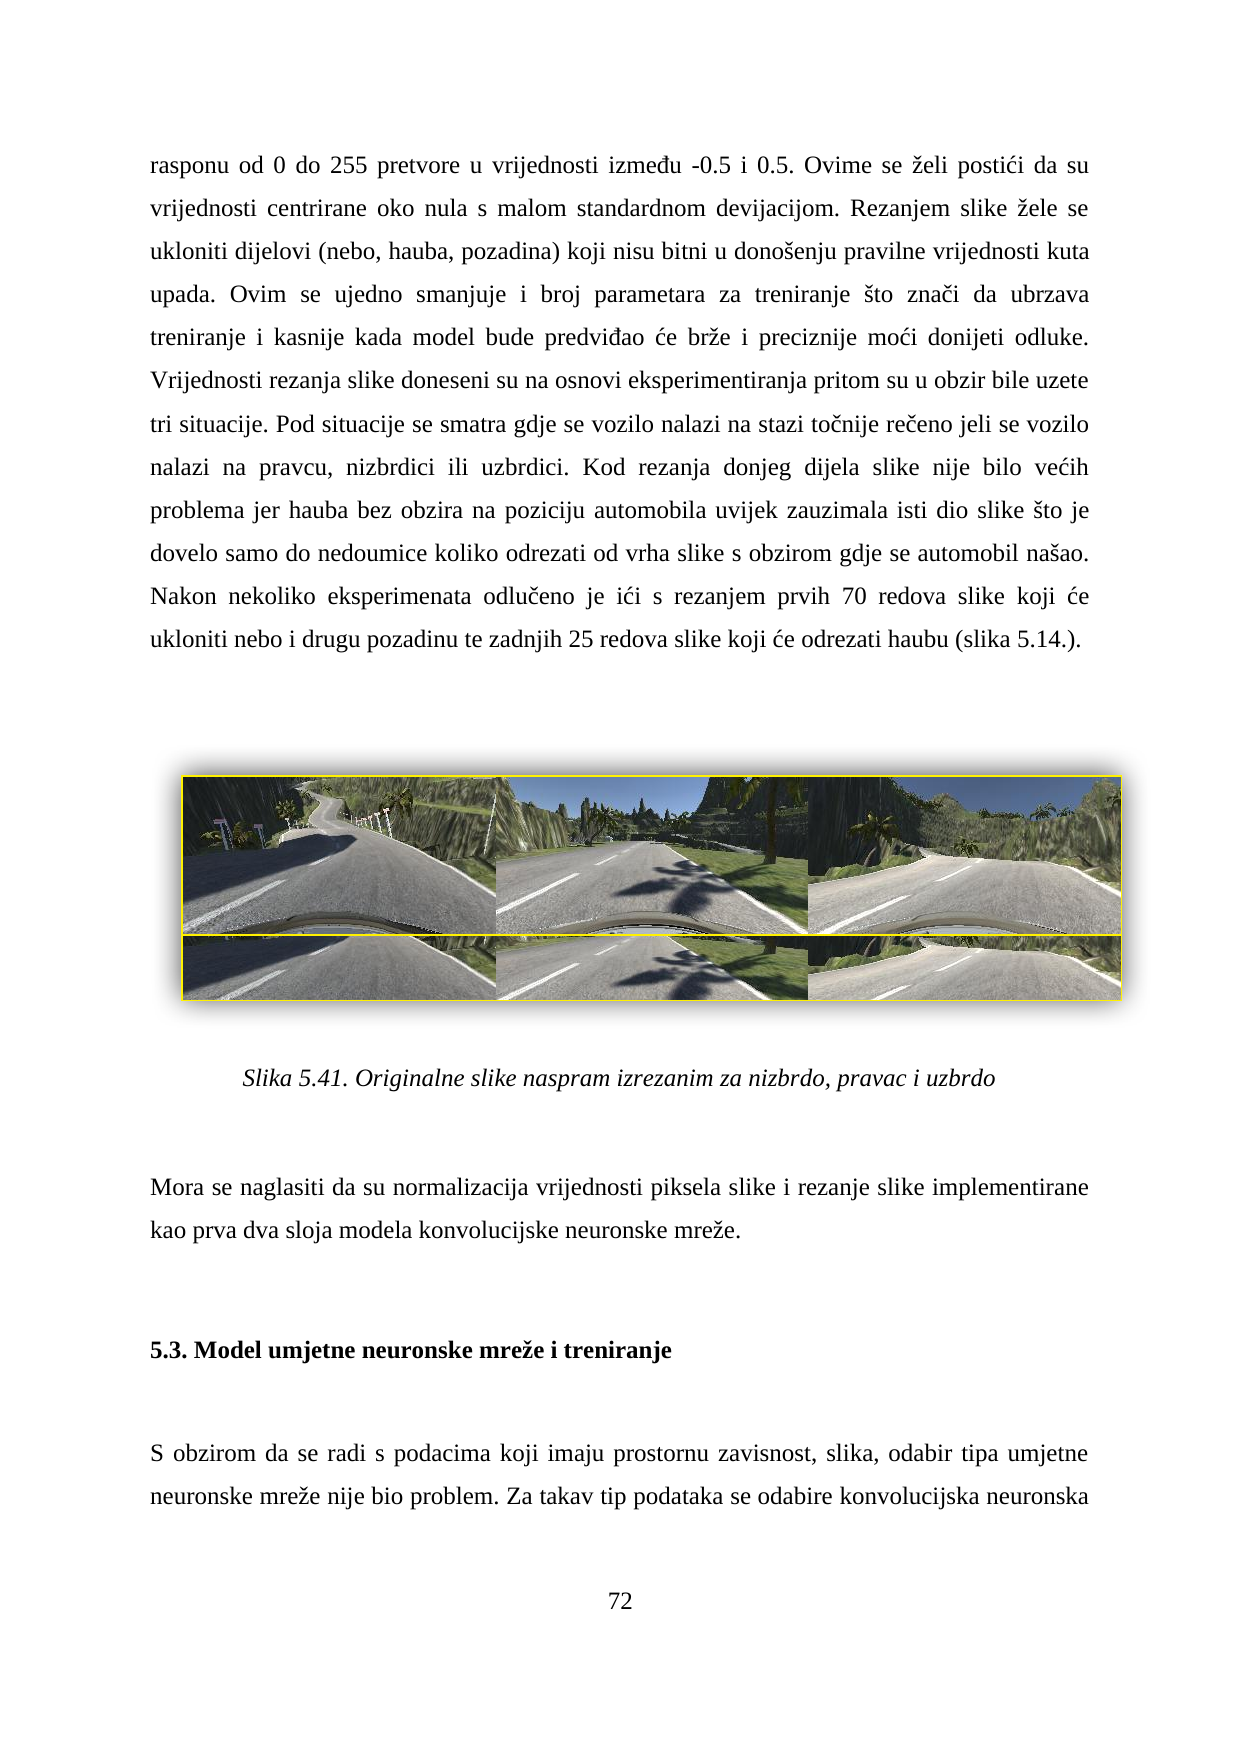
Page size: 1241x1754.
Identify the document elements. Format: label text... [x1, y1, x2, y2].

text Mora se naglasiti da su normalizacija vrijednosti piksela slike i rezanje slike implementirane kao prva dva sloja modela konvolucijske neuronske mreže. [150, 1172, 1090, 1244]
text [150, 150, 1090, 653]
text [150, 1438, 1090, 1509]
subtitle Model umjetne neuronske mreže i treniranje [150, 1335, 1090, 1363]
picture [181, 775, 1122, 1001]
